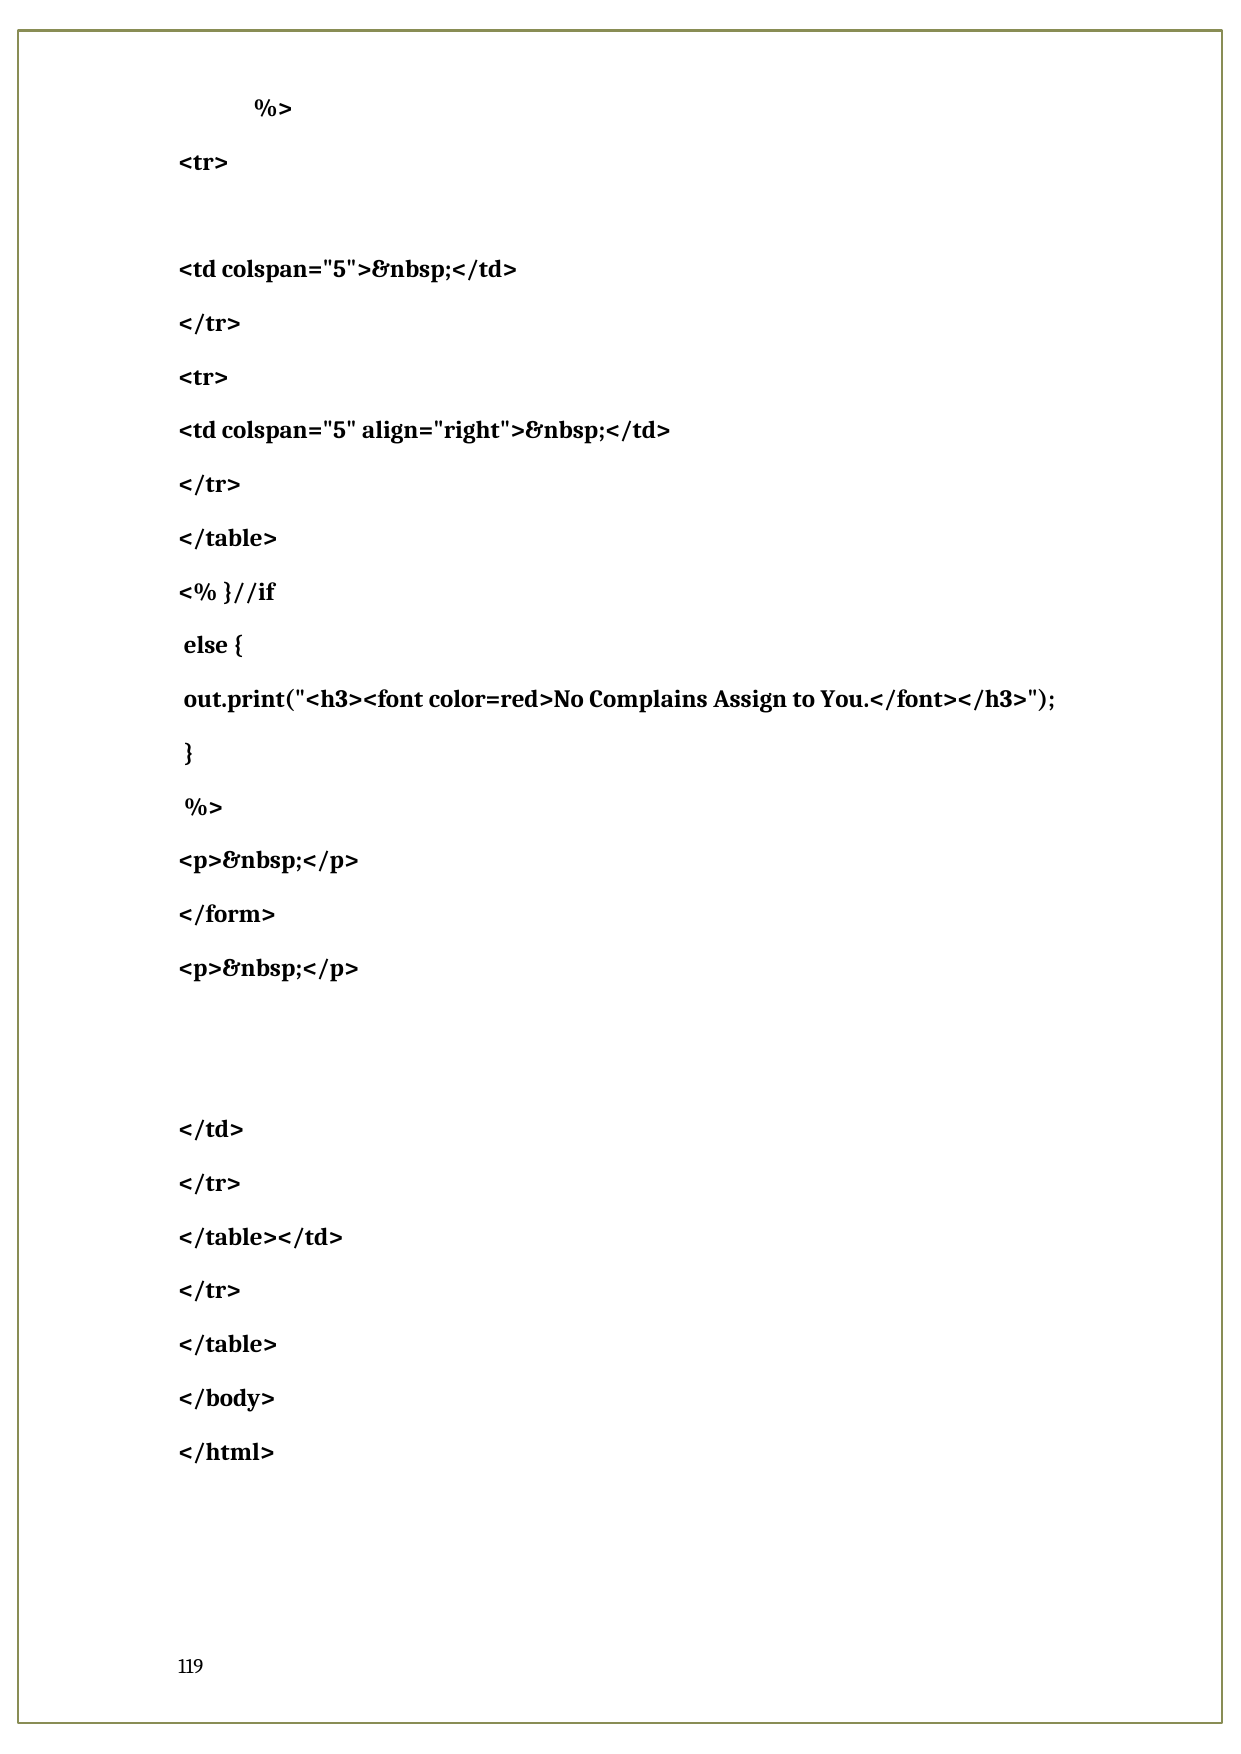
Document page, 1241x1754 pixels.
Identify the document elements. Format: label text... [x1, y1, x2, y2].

text %> [178, 792, 1090, 821]
text </table> [178, 1330, 1090, 1359]
text <tr> [178, 147, 1090, 176]
text out.print("<h3><font color=red>No Complains Assign to You.</font></h3>"); [178, 685, 1090, 714]
text </td> [178, 1115, 1090, 1144]
text <td colspan="5" align="right">&nbsp;</td> [178, 416, 1090, 445]
text else { [178, 631, 1090, 660]
text </tr> [178, 1276, 1090, 1305]
text } [178, 739, 1090, 767]
text <p>&nbsp;</p> [178, 954, 1090, 982]
text </html> [178, 1437, 1090, 1466]
text <% }//if [178, 577, 1090, 606]
text </table></td> [178, 1222, 1090, 1251]
text <tr> [178, 362, 1090, 391]
text <p>&nbsp;</p> [178, 846, 1090, 875]
text <td colspan="5">&nbsp;</td> [178, 255, 1090, 284]
text </body> [178, 1384, 1090, 1412]
text </tr> [178, 1169, 1090, 1197]
text </tr> [178, 309, 1090, 337]
text </table> [178, 524, 1090, 552]
text %> [178, 94, 1090, 122]
text </tr> [178, 470, 1090, 499]
text </form> [178, 900, 1090, 929]
